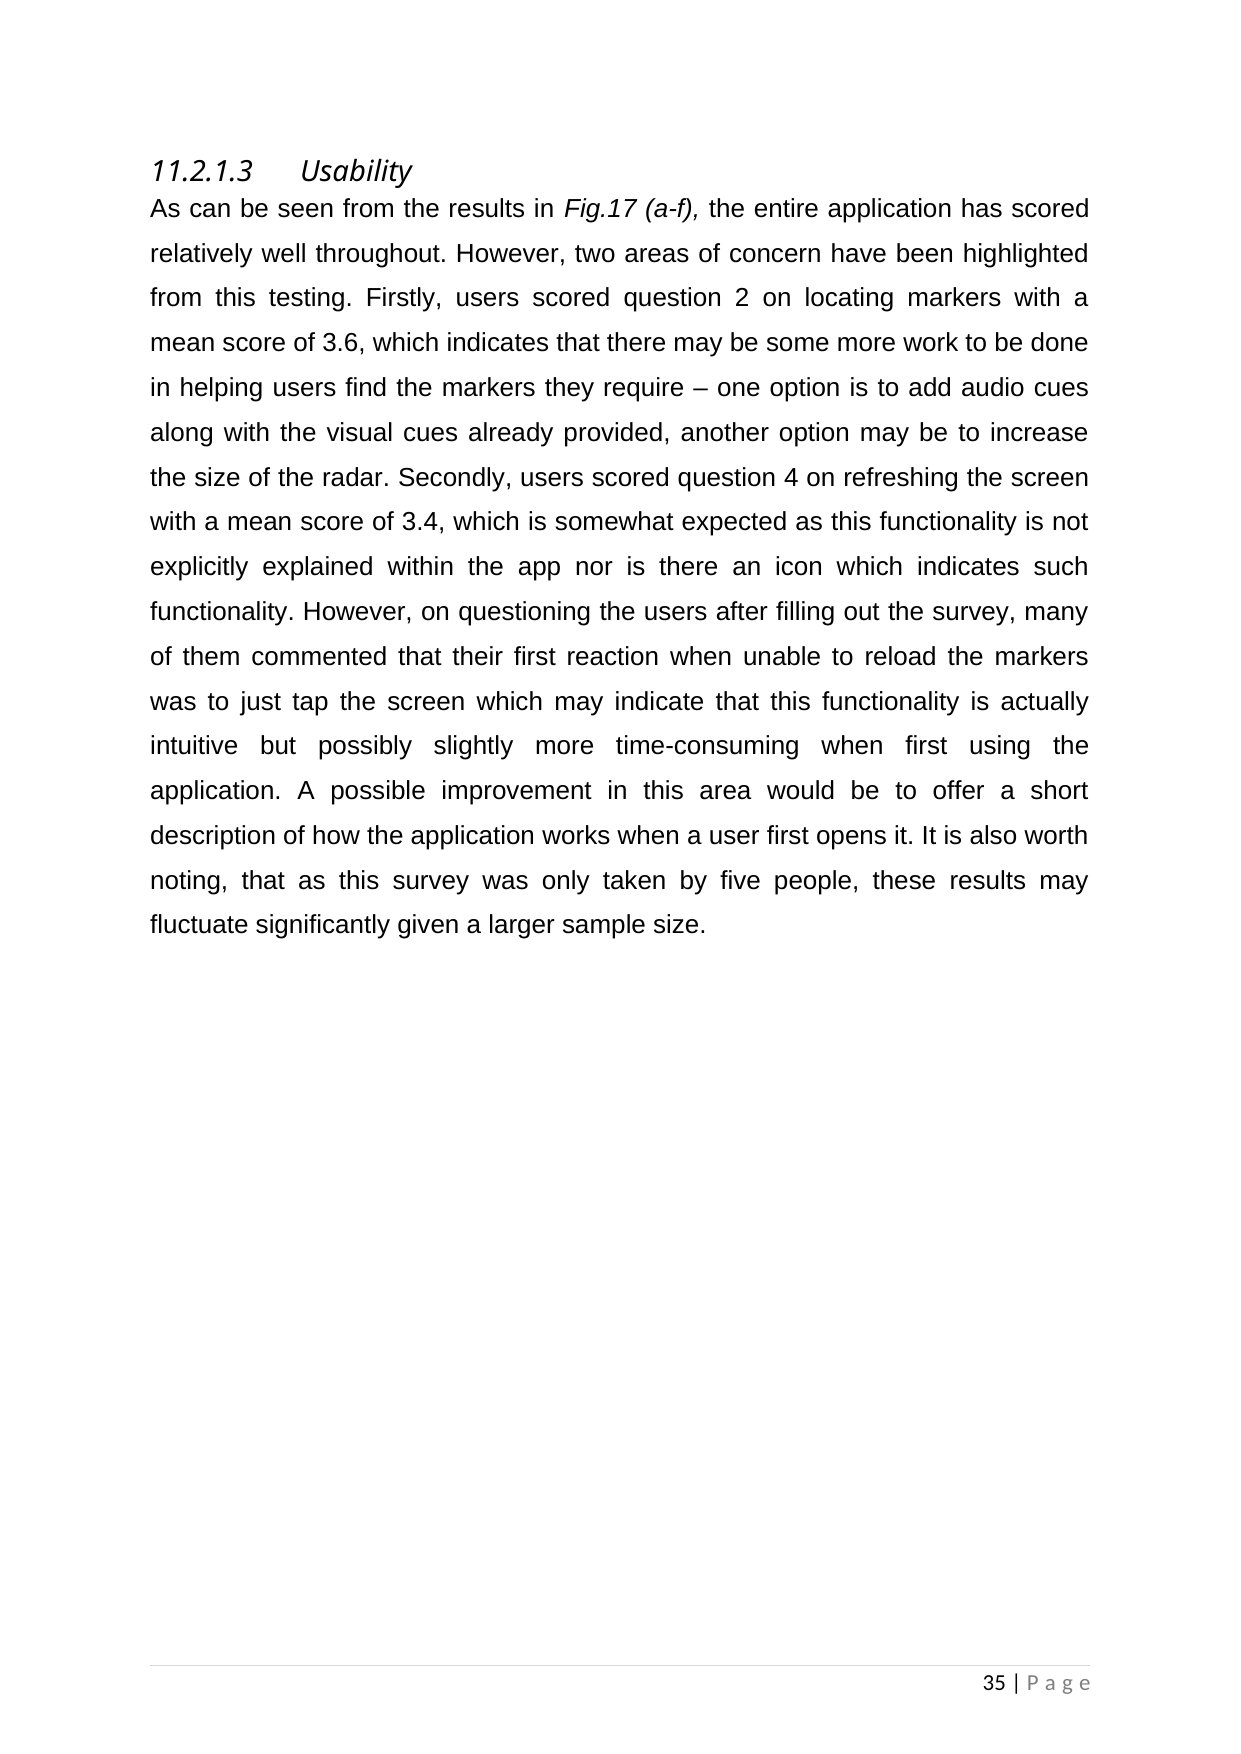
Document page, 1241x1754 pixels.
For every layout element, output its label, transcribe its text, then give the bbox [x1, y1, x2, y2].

text As can be seen from the results in Fig.17 (a-f), the entire application has scored relatively well throughout. However, two areas of concern have been highlighted from this testing. Firstly, users scored question 2 on locating markers with a mean score of 3.6, which indicates that there may be some more work to be done in helping users find the markers they require – one option is to add audio cues along with the visual cues already provided, another option may be to increase the size of the radar. Secondly, users scored question 4 on refreshing the screen with a mean score of 3.4, which is somewhat expected as this functionality is not explicitly explained within the app nor is there an icon which indicates such functionality. However, on questioning the users after filling out the survey, many of them commented that their first reaction when unable to reload the markers was to just tap the screen which may indicate that this functionality is actually intuitive but possibly slightly more time-consuming when first using the application. A possible improvement in this area would be to offer a short description of how the application works when a user first opens it. It is also worth noting, that as this survey was only taken by five people, these results may fluctuate significantly given a larger sample size. [150, 193, 1090, 939]
subtitle Usability [150, 150, 1090, 190]
